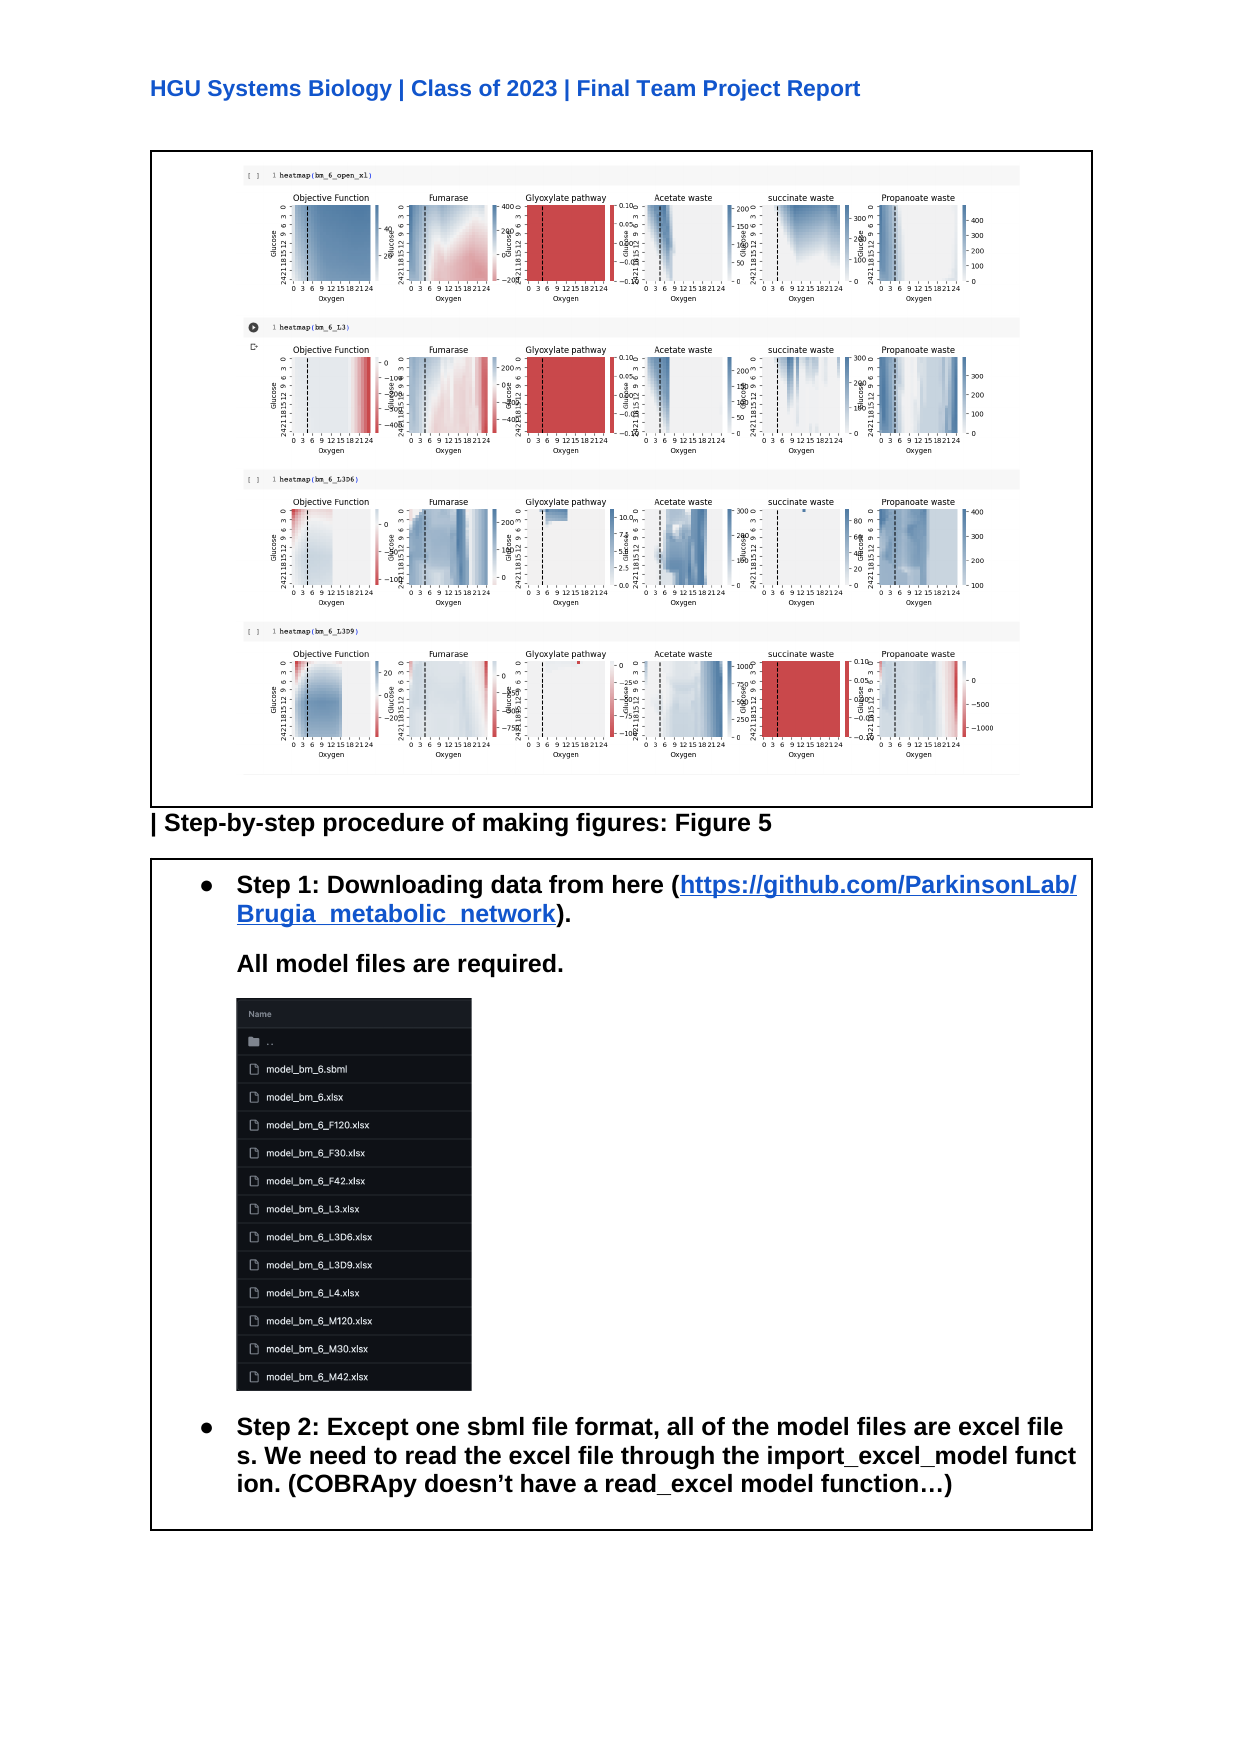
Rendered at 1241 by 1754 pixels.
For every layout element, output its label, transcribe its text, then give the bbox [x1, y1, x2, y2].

picture [236, 162, 1020, 775]
text | Step-by-step procedure of making figures: Figure 5 [150, 808, 1090, 837]
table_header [152, 152, 1091, 806]
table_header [152, 860, 1091, 1529]
picture [236, 998, 472, 1391]
